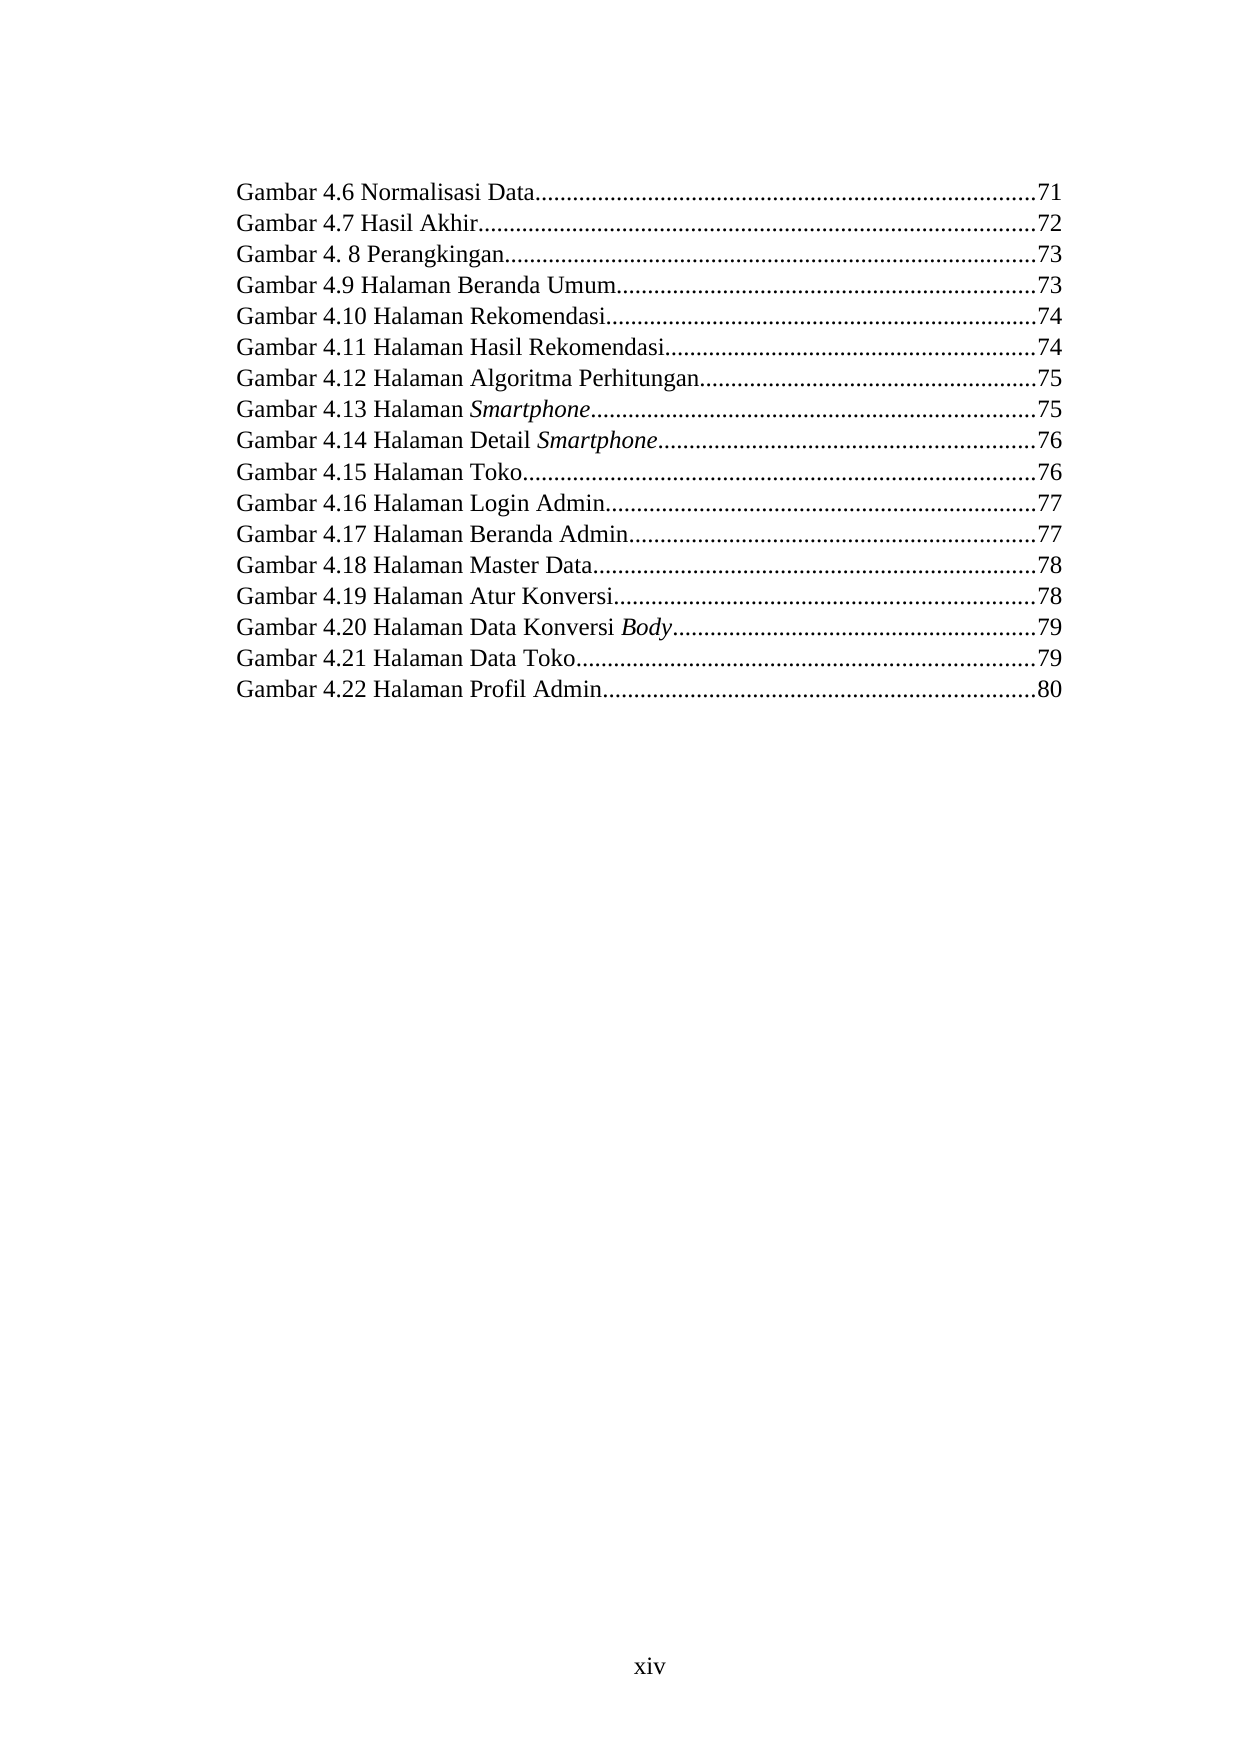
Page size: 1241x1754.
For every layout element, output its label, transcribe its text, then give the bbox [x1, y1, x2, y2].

text Gambar 4.22 Halaman Profil Admin 80 [236, 674, 1063, 703]
text Gambar 4.6 Normalisasi Data 71 [236, 177, 1063, 206]
text Gambar 4.10 Halaman Rekomendasi 74 [236, 301, 1063, 330]
text Gambar 4.11 Halaman Hasil Rekomendasi 74 [236, 332, 1063, 361]
text Gambar 4.18 Halaman Master Data 78 [236, 550, 1063, 578]
text Gambar 4.21 Halaman Data Toko 79 [236, 643, 1063, 672]
text Gambar 4.15 Halaman Toko 76 [236, 457, 1063, 485]
text Gambar 4.17 Halaman Beranda Admin 77 [236, 519, 1063, 547]
text Gambar 4.12 Halaman Algoritma Perhitungan 75 [236, 363, 1063, 392]
text Gambar 4. 8 Perangkingan 73 [236, 239, 1063, 268]
text Gambar 4.16 Halaman Login Admin 77 [236, 488, 1063, 516]
text Gambar 4.20 Halaman Data Konversi Body 79 [236, 612, 1063, 641]
text Gambar 4.7 Hasil Akhir 72 [236, 208, 1063, 237]
text Gambar 4.14 Halaman Detail Smartphone 76 [236, 426, 1063, 454]
text Gambar 4.13 Halaman Smartphone 75 [236, 394, 1063, 423]
text Gambar 4.19 Halaman Atur Konversi 78 [236, 581, 1063, 609]
text Gambar 4.9 Halaman Beranda Umum 73 [236, 270, 1063, 299]
